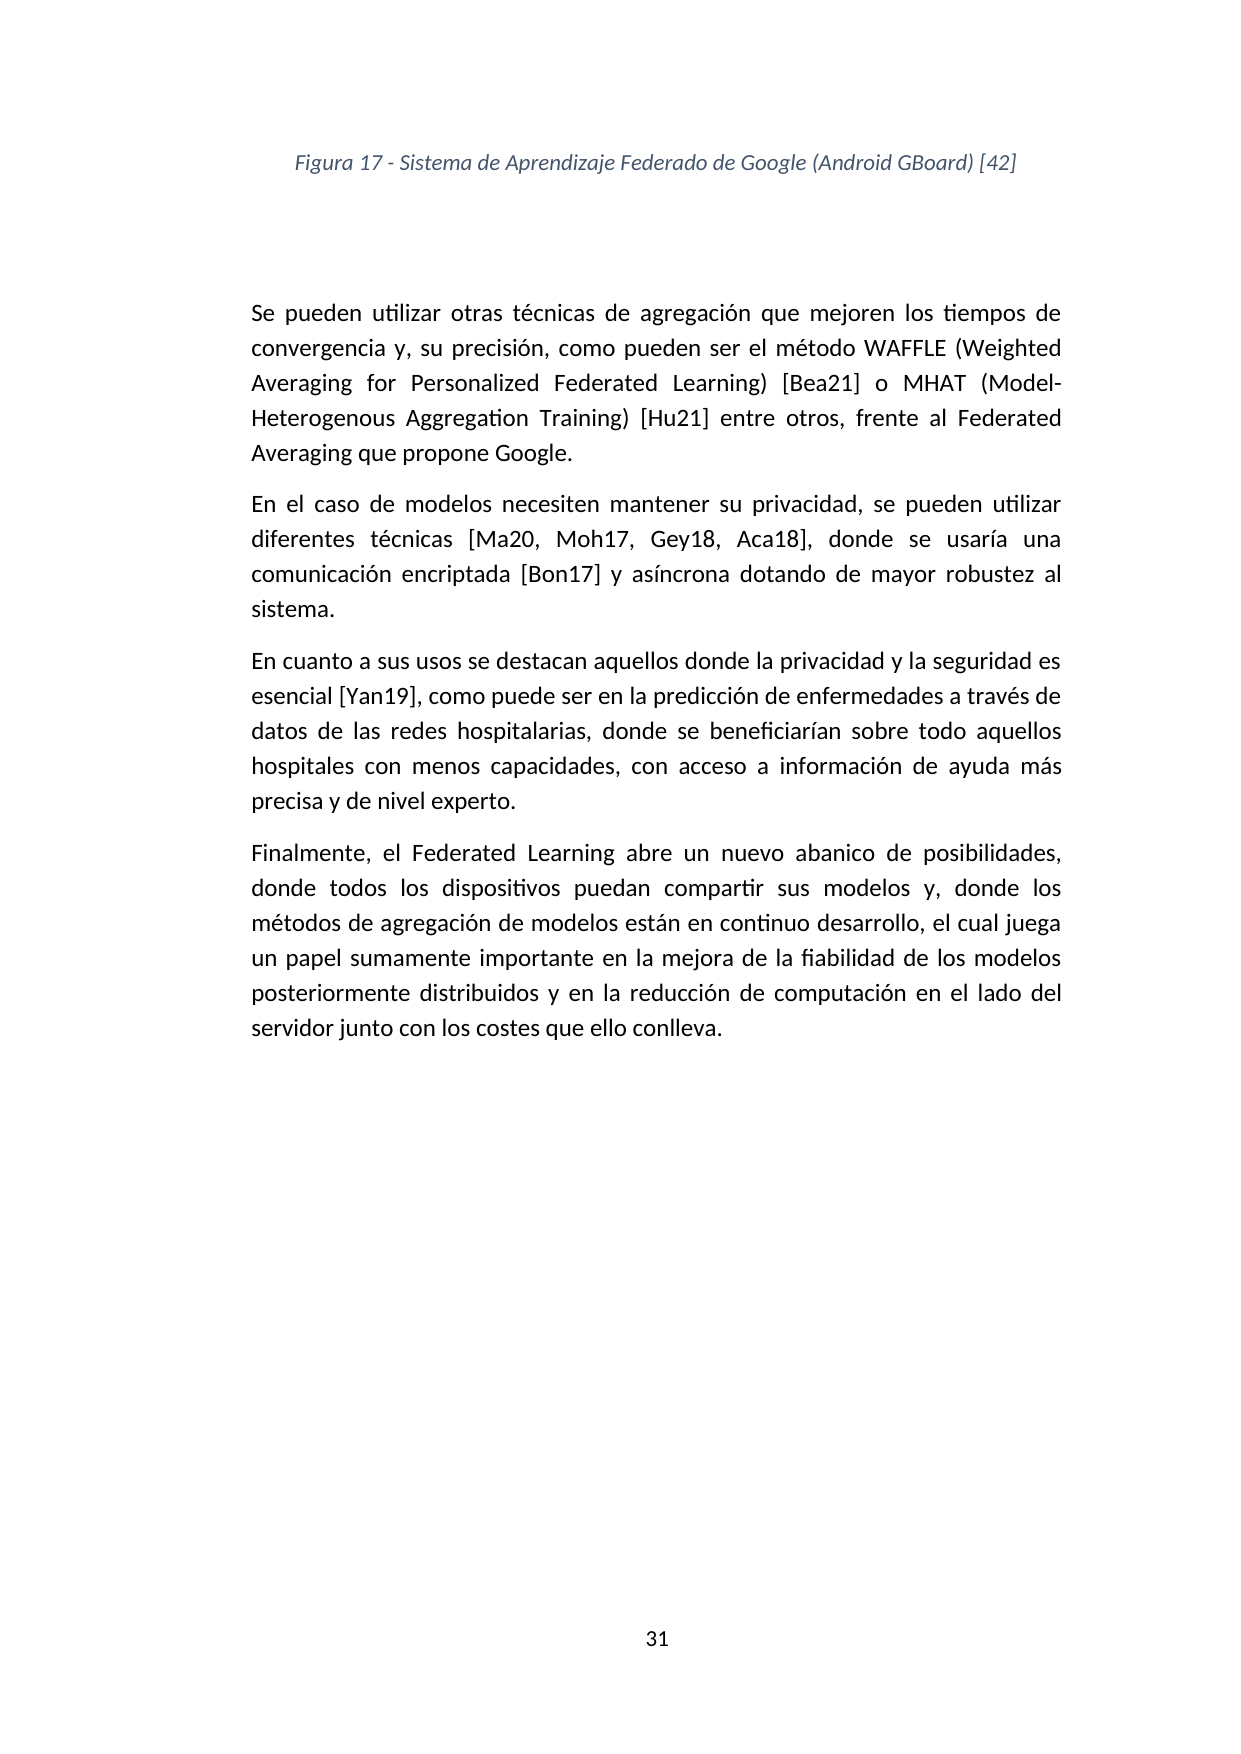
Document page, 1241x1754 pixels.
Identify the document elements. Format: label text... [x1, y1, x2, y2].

text Finalmente, el Federated Learning abre un nuevo abanico de posibilidades, donde todos los dispositivos puedan compartir sus modelos y, donde los métodos de agregación de modelos están en continuo desarrollo, el cual juega un papel sumamente importante en la mejora de la fiabilidad de los modelos posteriormente distribuidos y en la reducción de computación en el lado del servidor junto con los costes que ello conlleva. [251, 837, 1063, 1042]
text Figura 17 - Sistema de Aprendizaje Federado de Google (Android GBoard) [42] [251, 148, 1063, 176]
text En el caso de modelos necesiten mantener su privacidad, se pueden utilizar diferentes técnicas [Ma20, Moh17, Gey18, Aca18], donde se usaría una comunicación encriptada [Bon17] y asíncrona dotando de mayor robustez al sistema. [251, 489, 1063, 624]
text Se pueden utilizar otras técnicas de agregación que mejoren los tiempos de convergencia y, su precisión, como pueden ser el método WAFFLE (Weighted Averaging for Personalized Federated Learning) [Bea21] o MHAT (Model-Heterogenous Aggregation Training) [Hu21] entre otros, frente al Federated Averaging que propone Google. [251, 297, 1063, 467]
text En cuanto a sus usos se destacan aquellos donde la privacidad y la seguridad es esencial [Yan19], como puede ser en la predicción de enfermedades a través de datos de las redes hospitalarias, donde se beneficiarían sobre todo aquellos hospitales con menos capacidades, con acceso a información de ayuda más precisa y de nivel experto. [251, 645, 1063, 816]
